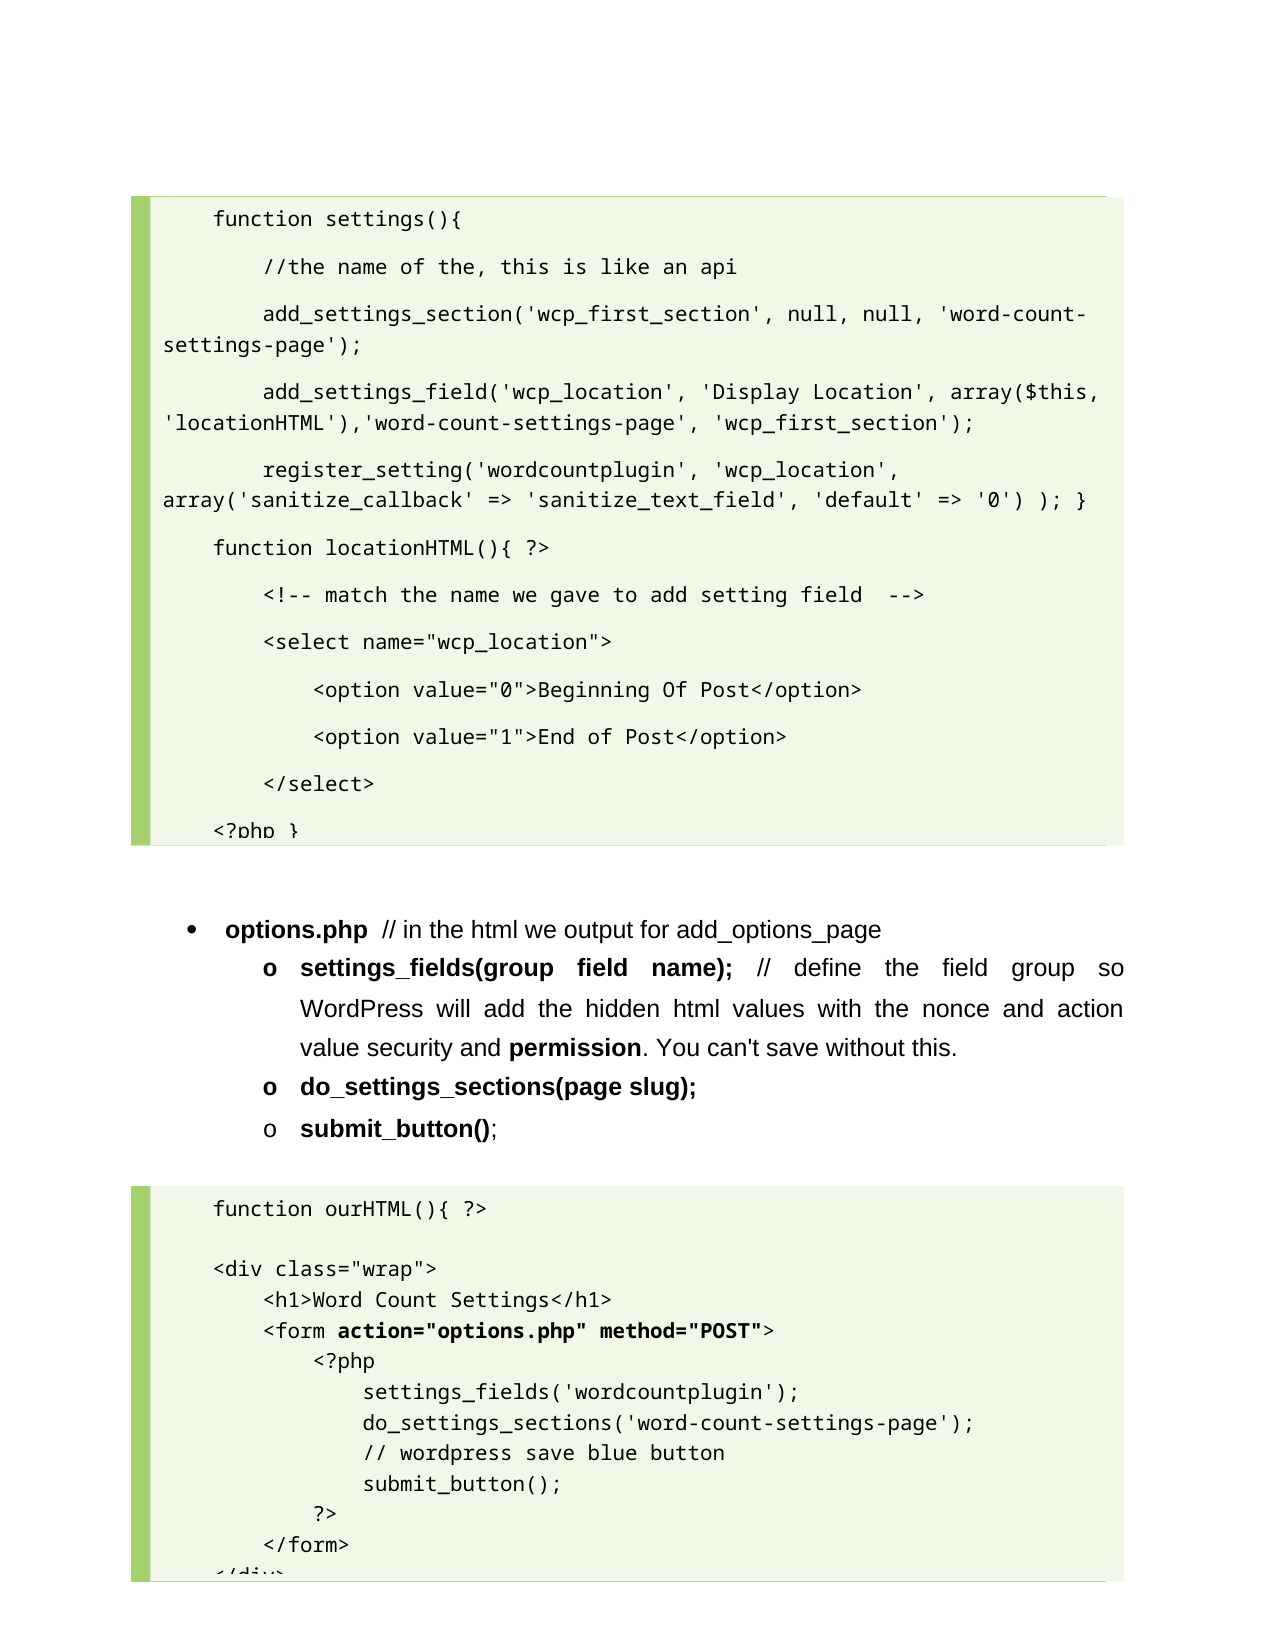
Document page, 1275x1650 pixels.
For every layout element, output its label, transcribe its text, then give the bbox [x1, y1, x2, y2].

list settings_fields(group field name); // define the field group so WordPress will add the hidden html values with the nonce and action value security and permission. You can't save without this. [262, 953, 1125, 1062]
list submit_button(); [262, 1113, 1125, 1144]
text options.php // in the html we output for add_options_page [187, 914, 1125, 943]
list do_settings_sections(page slug); [262, 1072, 1125, 1103]
